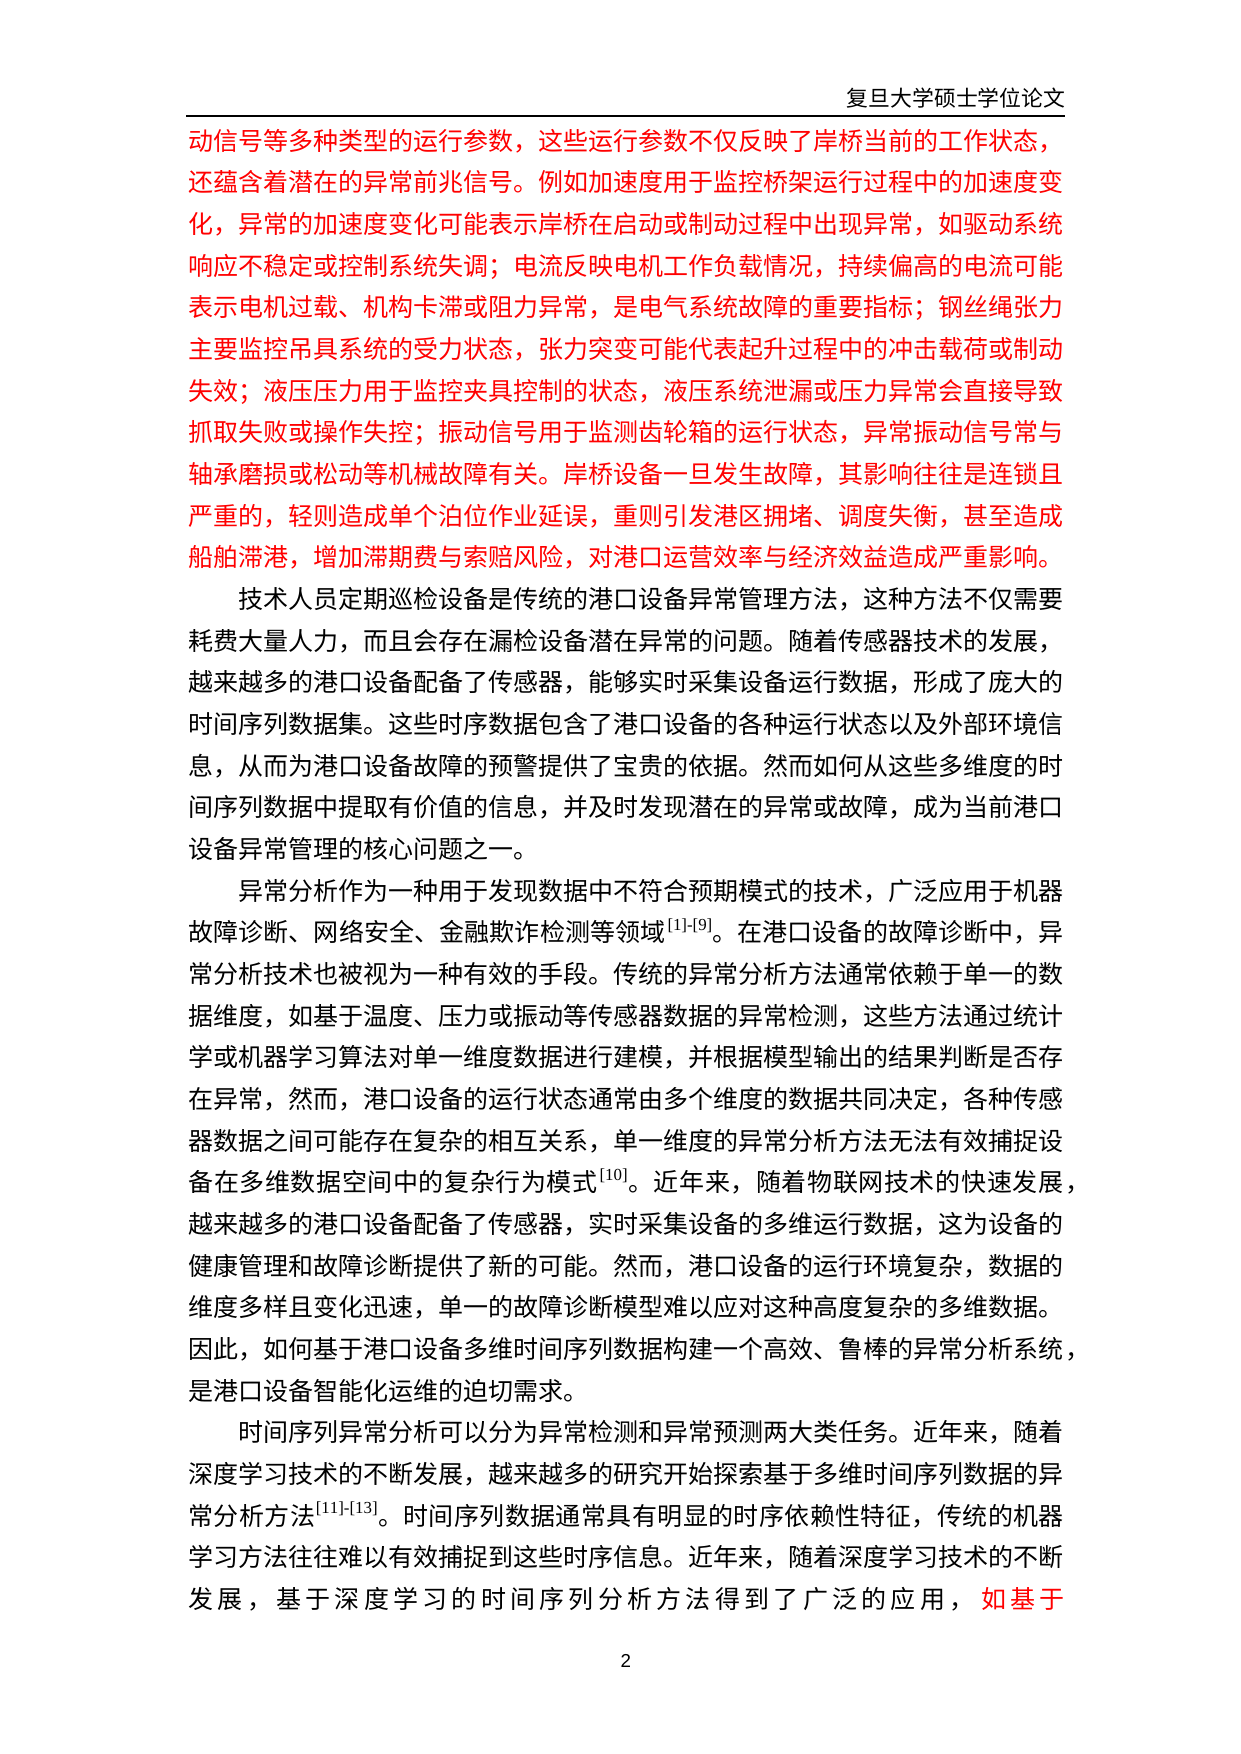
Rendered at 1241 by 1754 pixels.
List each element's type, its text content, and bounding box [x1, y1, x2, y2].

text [188, 117, 1065, 575]
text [188, 1408, 1065, 1617]
text 异常分析作为一种用于发现数据中不符合预期模式的技术，广泛应用于机器故障诊断、网络安全、金融欺诈检测等领域[1-9]。在港口设备的故障诊断中，异常分析技术也被视为一种有效的手段。传统的异常分析方法通常依赖于单一的数据维度，如基于温度、压力或振动等传感器数据的异常检测，这些方法通过统计学或机器学习算法对单一维度数据进行建模，并根据模型输出的结果判断是否存在异常，然而，港口设备的运行状态通常由多个维度的数据共同决定，各种传感器数据之间可能存在复杂的相互关系，单一维度的异常分析方法无法有效捕捉设备在多维数据空间中的复杂行为模式[10]。近年来，随着物联网技术的快速发展，越来越多的港口设备配备了传感器，实时采集设备的多维运行数据，这为设备的健康管理和故障诊断提供了新的可能。然而，港口设备的运行环境复杂，数据的维度多样且变化迅速，单一的故障诊断模型难以应对这种高度复杂的多维数据。因此，如何基于港口设备多维时间序列数据构建一个高效、鲁棒的异常分析系统，是港口设备智能化运维的迫切需求。 [188, 867, 1065, 1408]
text 技术人员定期巡检设备是传统的港口设备异常管理方法，这种方法不仅需要耗费大量人力，而且会存在漏检设备潜在异常的问题。随着传感器技术的发展，越来越多的港口设备配备了传感器，能够实时采集设备运行数据，形成了庞大的时间序列数据集。这些时序数据包含了港口设备的各种运行状态以及外部环境信息，从而为港口设备故障的预警提供了宝贵的依据。然而如何从这些多维度的时间序列数据中提取有价值的信息，并及时发现潜在的异常或故障，成为当前港口设备异常管理的核心问题之一。 [188, 575, 1065, 867]
